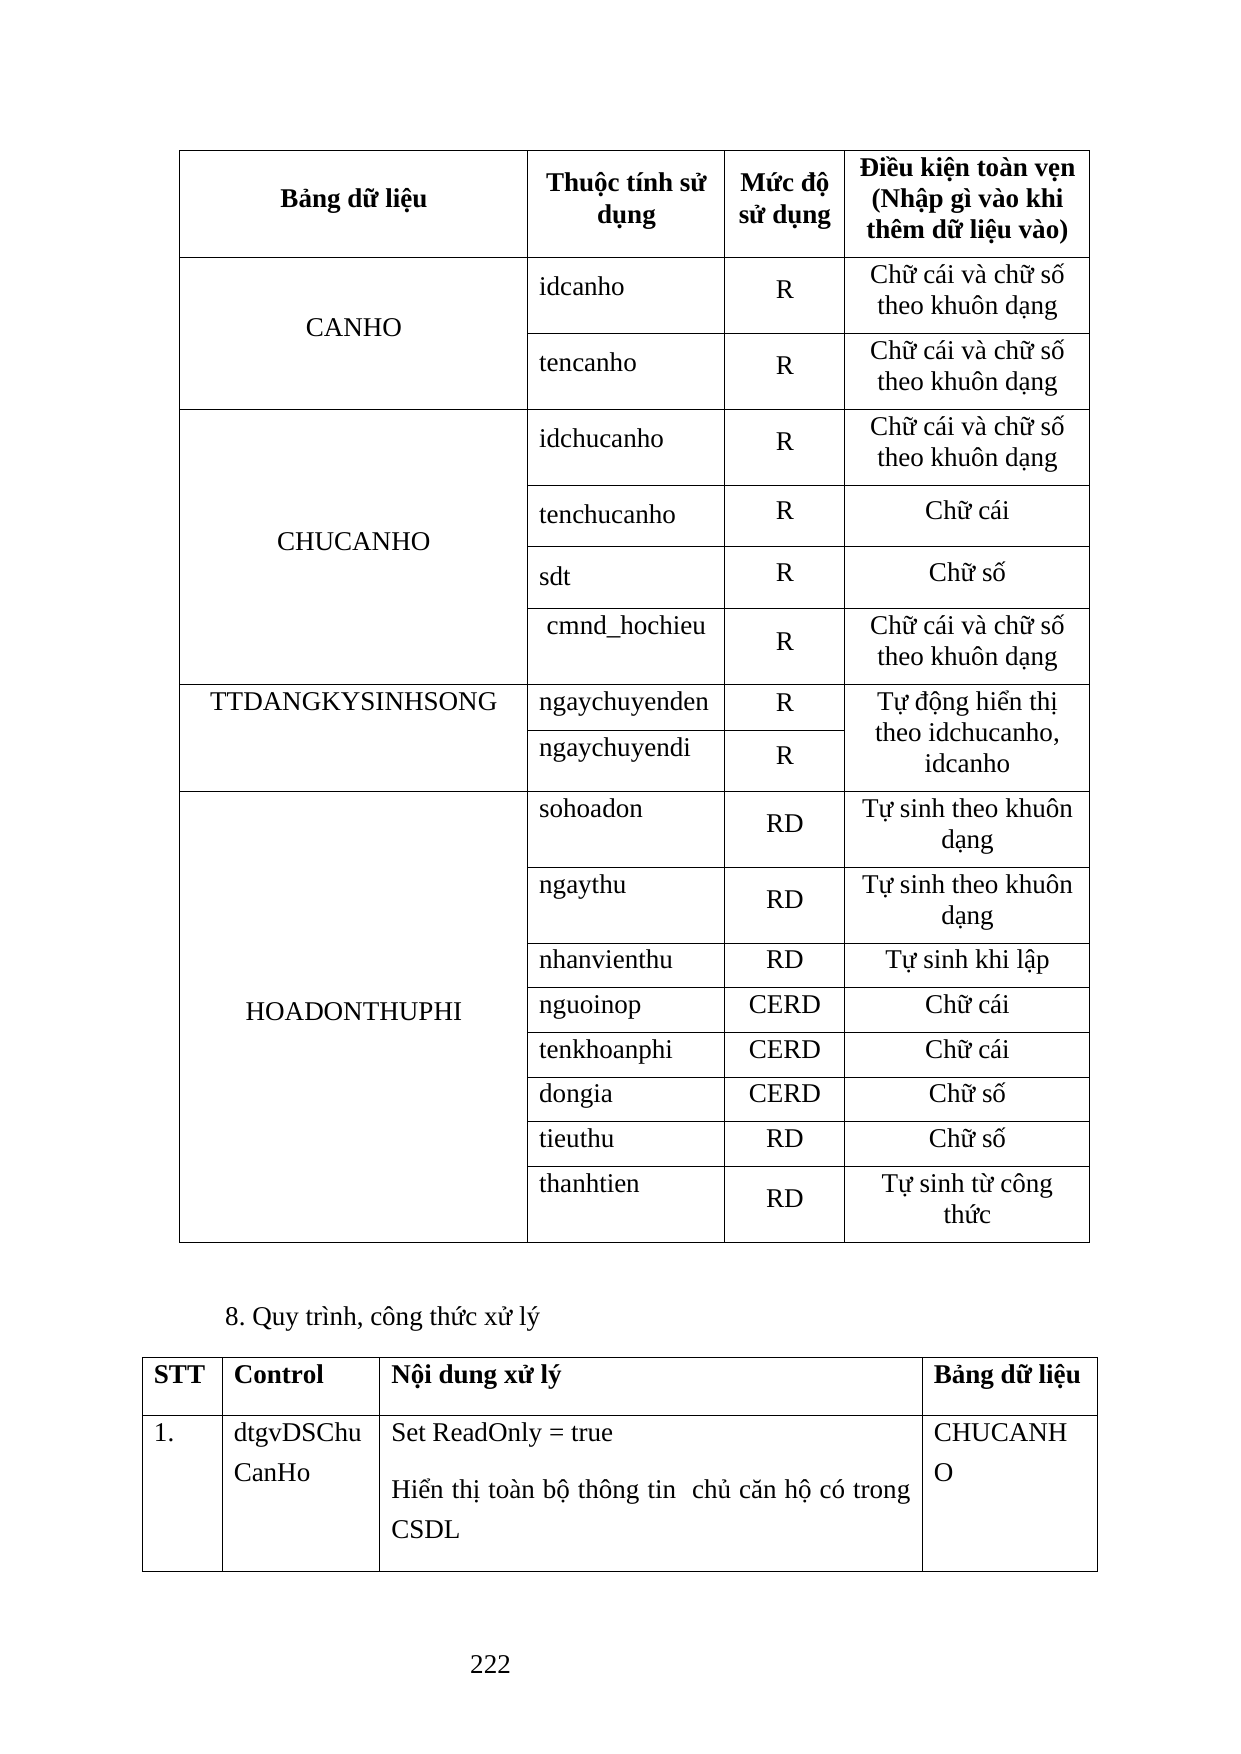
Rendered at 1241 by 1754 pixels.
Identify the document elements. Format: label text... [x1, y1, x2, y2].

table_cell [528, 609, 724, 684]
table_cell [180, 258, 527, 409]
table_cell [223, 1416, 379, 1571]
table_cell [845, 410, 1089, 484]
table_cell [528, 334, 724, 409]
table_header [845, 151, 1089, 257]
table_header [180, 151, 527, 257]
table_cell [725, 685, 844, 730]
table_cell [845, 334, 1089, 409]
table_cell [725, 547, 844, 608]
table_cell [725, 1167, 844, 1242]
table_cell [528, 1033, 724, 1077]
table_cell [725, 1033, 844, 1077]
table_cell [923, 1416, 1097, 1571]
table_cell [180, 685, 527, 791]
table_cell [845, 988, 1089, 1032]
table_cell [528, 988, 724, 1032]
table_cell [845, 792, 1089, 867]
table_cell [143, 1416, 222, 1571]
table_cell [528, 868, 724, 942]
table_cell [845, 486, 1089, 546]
list Quy trình, công thức xử lý [225, 1300, 1090, 1331]
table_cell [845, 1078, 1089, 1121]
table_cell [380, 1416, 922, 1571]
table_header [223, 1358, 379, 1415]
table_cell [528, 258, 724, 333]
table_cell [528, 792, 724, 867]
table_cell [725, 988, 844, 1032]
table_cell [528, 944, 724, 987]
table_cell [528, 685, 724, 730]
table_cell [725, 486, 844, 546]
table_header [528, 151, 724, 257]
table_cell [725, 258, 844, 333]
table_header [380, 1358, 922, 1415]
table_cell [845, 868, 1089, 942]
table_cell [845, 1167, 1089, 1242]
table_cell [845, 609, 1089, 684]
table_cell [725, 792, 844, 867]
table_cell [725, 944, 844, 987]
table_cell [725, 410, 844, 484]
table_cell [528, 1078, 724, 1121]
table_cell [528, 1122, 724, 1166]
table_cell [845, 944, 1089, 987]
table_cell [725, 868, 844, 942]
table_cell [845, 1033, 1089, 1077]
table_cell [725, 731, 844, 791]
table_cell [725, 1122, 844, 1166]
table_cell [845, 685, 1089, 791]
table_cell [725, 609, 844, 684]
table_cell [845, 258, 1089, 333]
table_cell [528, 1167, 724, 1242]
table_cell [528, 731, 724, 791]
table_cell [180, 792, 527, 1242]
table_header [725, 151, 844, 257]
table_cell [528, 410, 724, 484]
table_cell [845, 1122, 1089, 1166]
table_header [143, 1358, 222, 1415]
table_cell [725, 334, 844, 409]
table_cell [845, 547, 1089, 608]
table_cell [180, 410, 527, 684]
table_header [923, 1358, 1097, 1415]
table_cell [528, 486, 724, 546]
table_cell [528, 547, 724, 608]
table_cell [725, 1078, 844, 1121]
